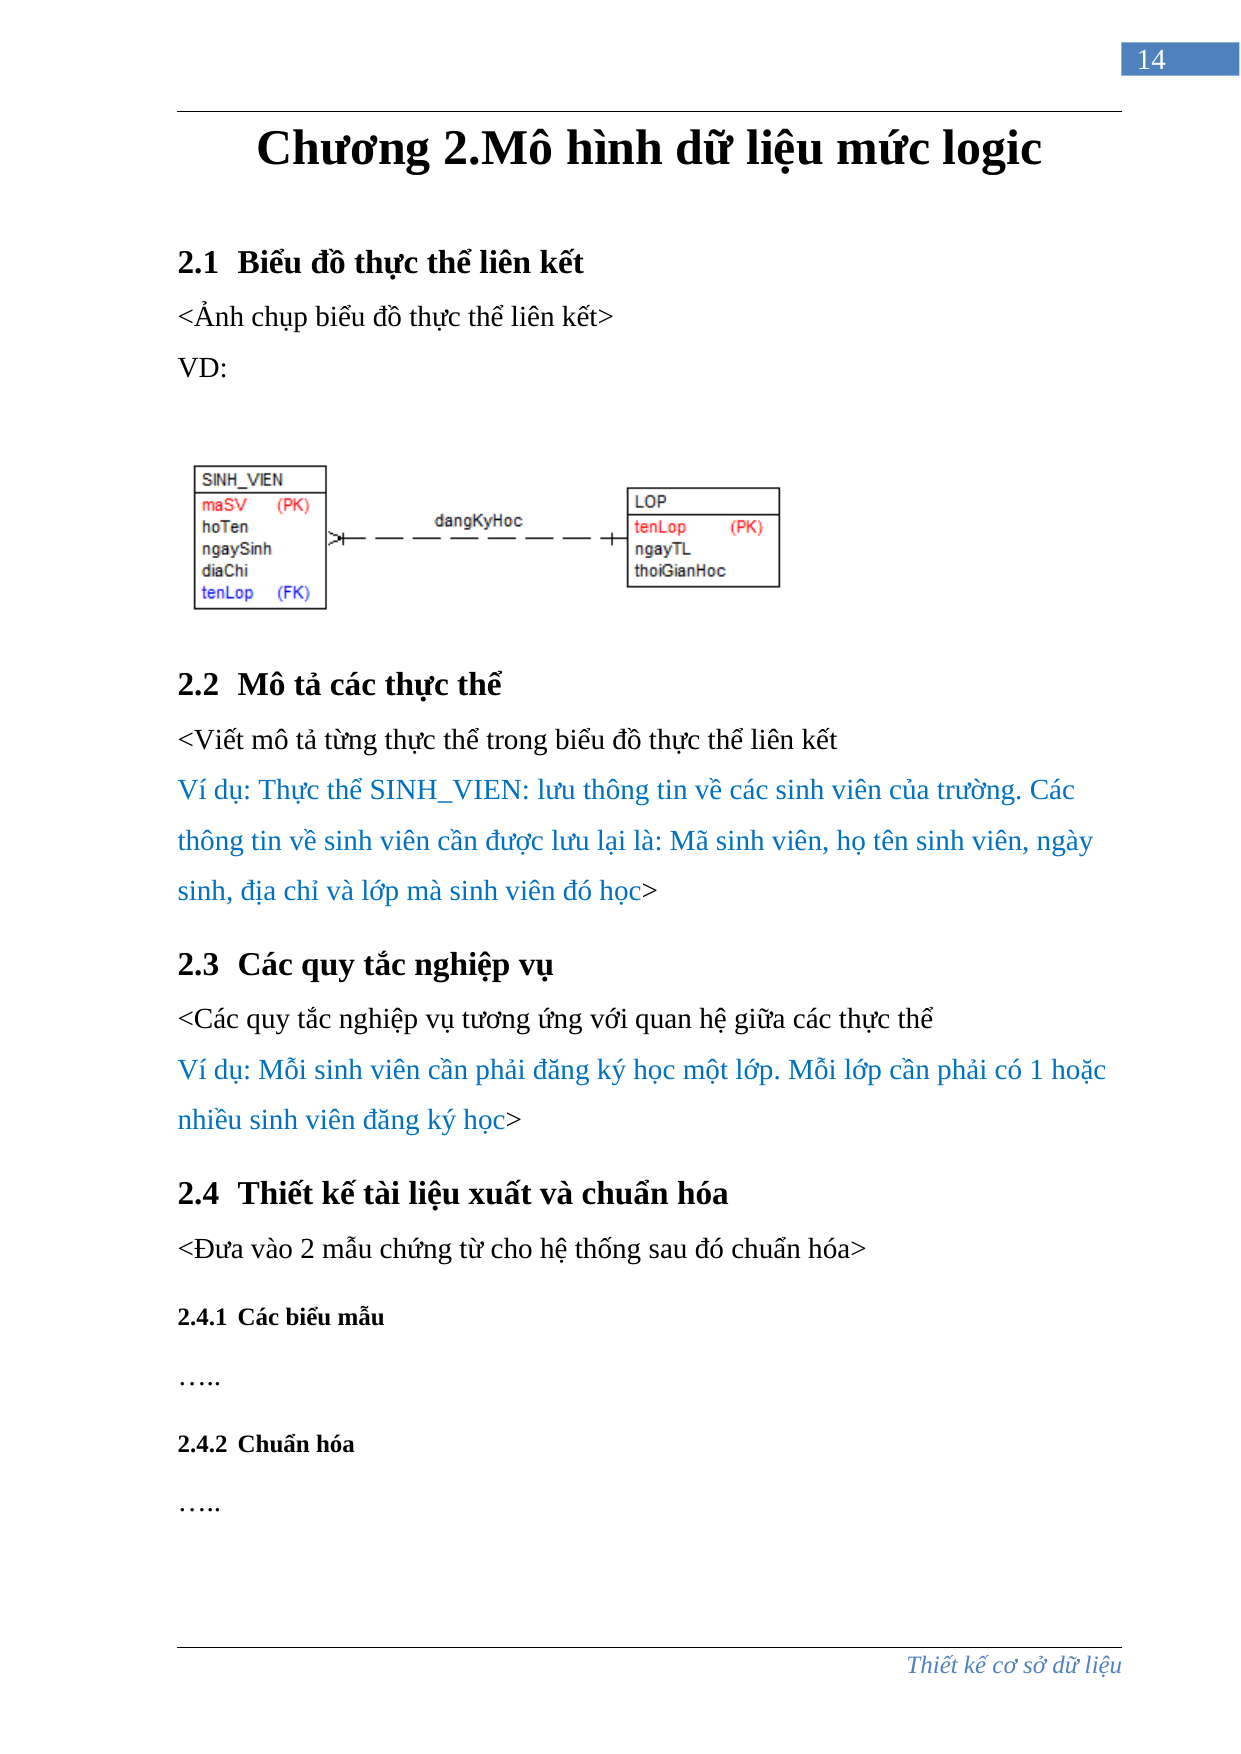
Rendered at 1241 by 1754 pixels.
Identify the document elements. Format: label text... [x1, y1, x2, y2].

text ….. [177, 1484, 1122, 1518]
text <Đưa vào 2 mẫu chứng từ cho hệ thống sau đó chuẩn hóa> [177, 1231, 1122, 1264]
text <Viết mô tả từng thực thể trong biểu đồ thực thể liên kết [177, 722, 1122, 756]
subtitle Biểu đồ thực thể liên kết [177, 242, 1122, 280]
text ….. [177, 1358, 1122, 1391]
text Ví dụ: Mỗi sinh viên cần phải đăng ký học một lớp. Mỗi lớp cần phải có 1 hoặc nhiều sinh viên đăng ký học> [177, 1052, 1122, 1136]
subtitle Mô tả các thực thể [177, 664, 1122, 703]
subtitle Chuẩn hóa [177, 1429, 1122, 1457]
subtitle Mô hình dữ liệu mức logic [177, 118, 1122, 176]
picture [177, 450, 796, 627]
text VD: [177, 350, 1122, 383]
text Ví dụ: Thực thể SINH_VIEN: lưu thông tin về các sinh viên của trường. Các thông tin về sinh viên cần được lưu lại là: Mã sinh viên, họ tên sinh viên, ngày sinh, địa chỉ và lớp mà sinh viên đó học> [177, 772, 1122, 906]
subtitle Các quy tắc nghiệp vụ [177, 944, 1122, 982]
text <Các quy tắc nghiệp vụ tương ứng với quan hệ giữa các thực thể [177, 1002, 1122, 1035]
text <Ảnh chụp biểu đồ thực thể liên kết> [177, 299, 1122, 333]
subtitle Các biểu mẫu [177, 1302, 1122, 1331]
subtitle Thiết kế tài liệu xuất và chuẩn hóa [177, 1173, 1122, 1212]
